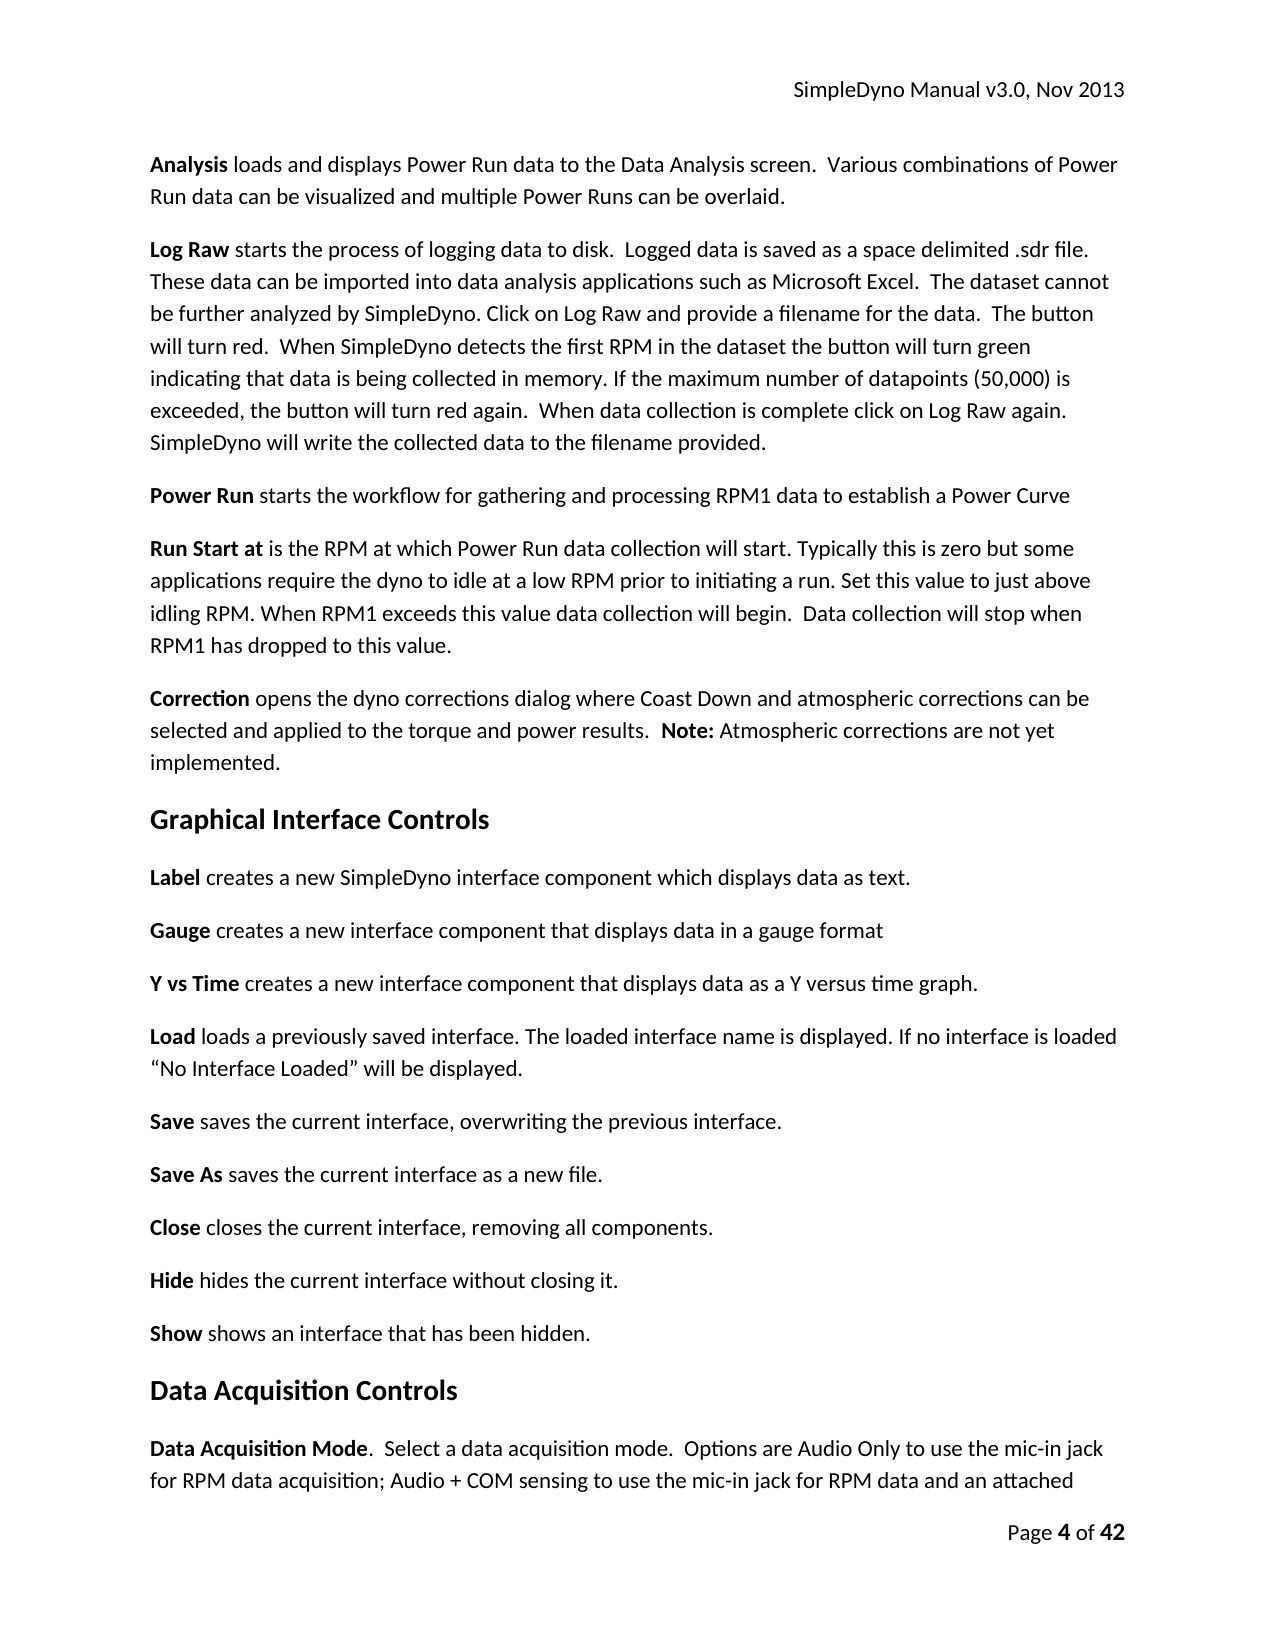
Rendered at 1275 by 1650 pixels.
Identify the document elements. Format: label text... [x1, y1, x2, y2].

text Data Acquisition Controls [150, 1372, 1125, 1408]
text Power Run starts the workflow for gathering and processing RPM1 data to establish a Power Curve [150, 481, 1125, 509]
text Label creates a new SimpleDyno interface component which displays data as text. [150, 863, 1125, 891]
text Run Start at is the RPM at which Power Run data collection will start. Typically this is zero but some applications require the dyno to idle at a low RPM prior to initiating a run. Set this value to just above idling RPM. When RPM1 exceeds this value data collection will begin. Data collection will stop when RPM1 has dropped to this value. [150, 534, 1125, 659]
text Show shows an interface that has been hidden. [150, 1319, 1125, 1347]
text Analysis loads and displays Power Run data to the Data Analysis screen. Various combinations of Power Run data can be visualized and multiple Power Runs can be overlaid. [150, 150, 1125, 210]
text Y vs Time creates a new interface component that displays data as a Y versus time graph. [150, 969, 1125, 997]
text Save saves the current interface, overwriting the previous interface. [150, 1107, 1125, 1135]
text Load loads a previously saved interface. The loaded interface name is displayed. If no interface is loaded “No Interface Loaded” will be displayed. [150, 1022, 1125, 1082]
text Hide hides the current interface without closing it. [150, 1266, 1125, 1294]
text Gauge creates a new interface component that displays data in a gauge format [150, 916, 1125, 944]
text Graphical Interface Controls [150, 801, 1125, 837]
text Close closes the current interface, removing all components. [150, 1213, 1125, 1241]
text Correction opens the dyno corrections dialog where Coast Down and atmospheric corrections can be selected and applied to the torque and power results. Note: Atmospheric corrections are not yet implemented. [150, 684, 1125, 776]
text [150, 1434, 1125, 1494]
text Save As saves the current interface as a new file. [150, 1160, 1125, 1188]
text Log Raw starts the process of logging data to disk. Logged data is saved as a space delimited .sdr file. These data can be imported into data analysis applications such as Microsoft Excel. The dataset cannot be further analyzed by SimpleDyno. Click on Log Raw and provide a filename for the data. The button will turn red. When SimpleDyno detects the first RPM in the dataset the button will turn green indicating that data is being collected in memory. If the maximum number of datapoints (50,000) is exceeded, the button will turn red again. When data collection is complete click on Log Raw again. SimpleDyno will write the collected data to the filename provided. [150, 235, 1125, 456]
